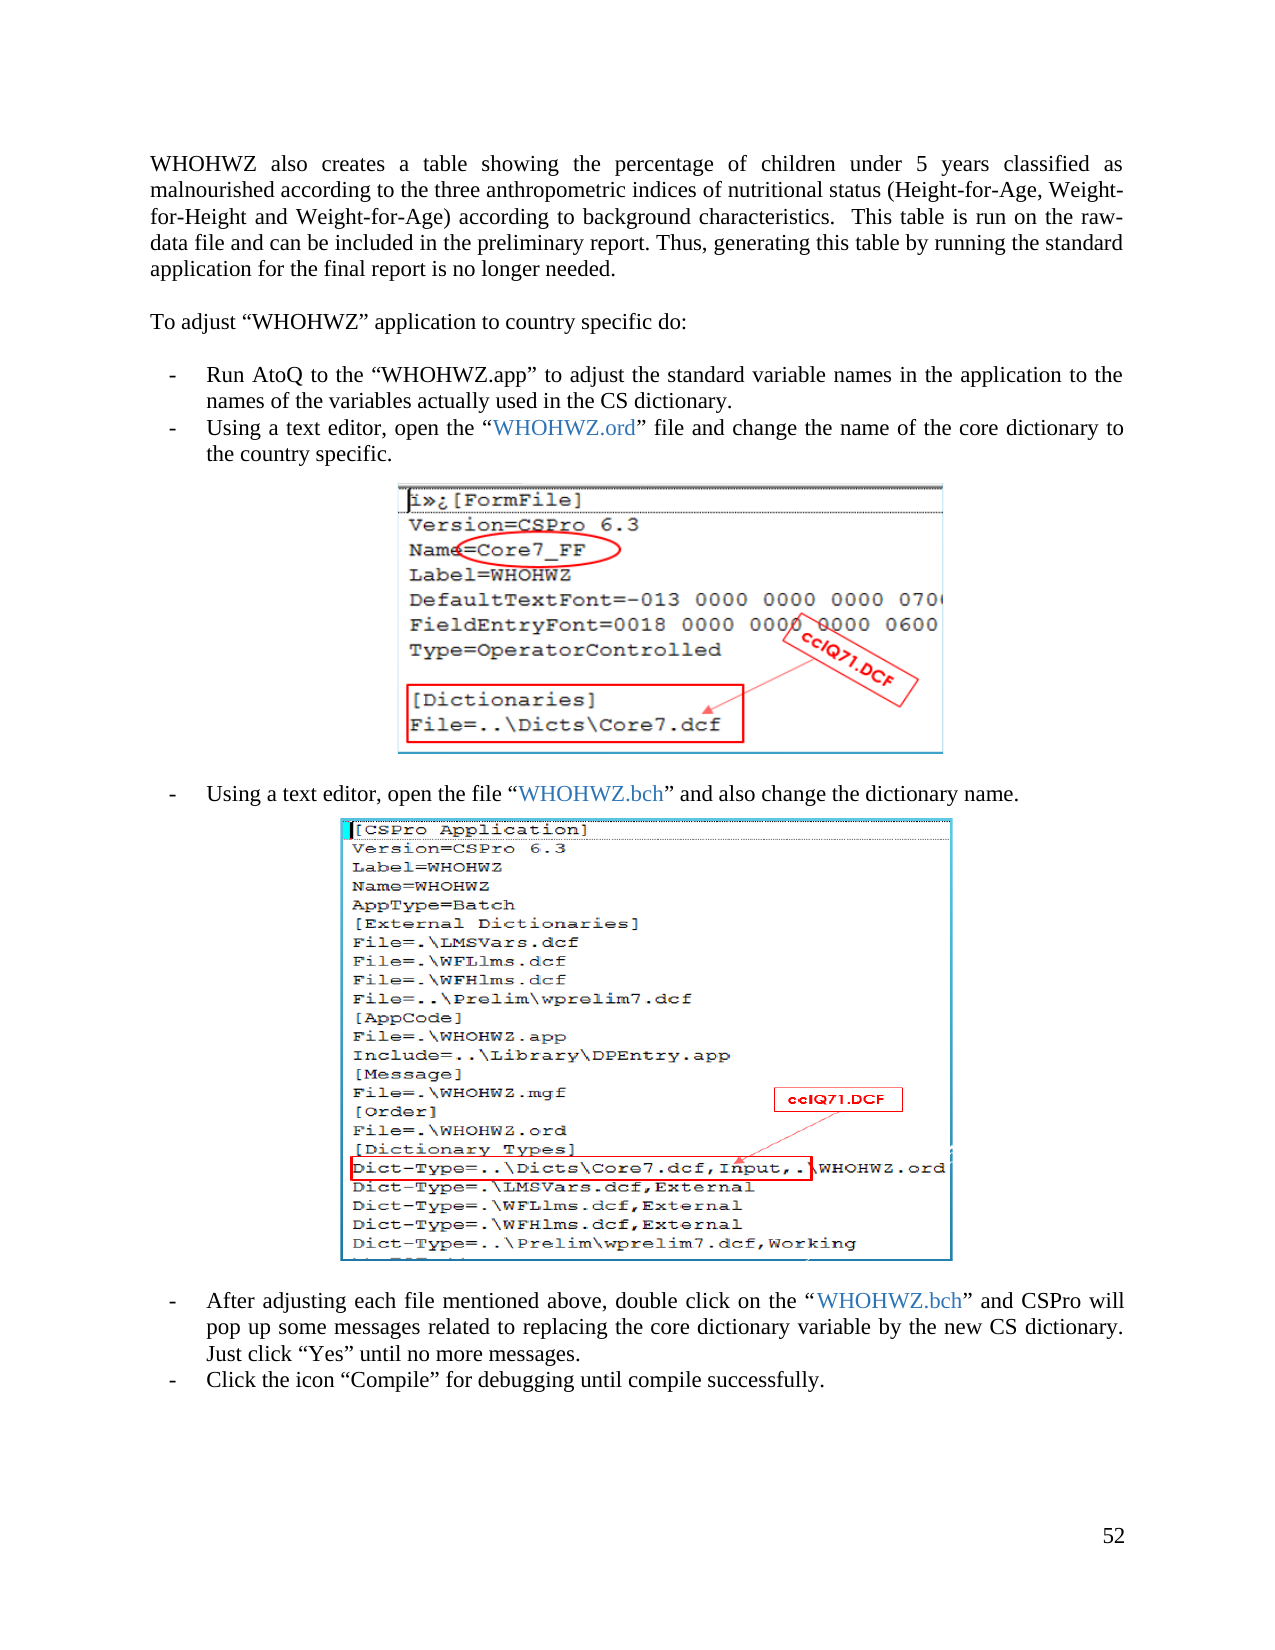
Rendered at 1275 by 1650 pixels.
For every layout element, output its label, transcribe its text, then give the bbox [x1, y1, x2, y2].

list Using a text editor, open the “WHOHWZ.ord” file and change the name of the core dictionary to the country specific. [169, 413, 1125, 466]
list Run AtoQ to the “WHOHWZ.app” to adjust the standard variable names in the application to the names of the variables actually used in the CS dictionary. [169, 361, 1125, 413]
picture [397, 483, 944, 754]
list Using a text editor, open the file “WHOHWZ.bch” and also change the dictionary name. [169, 780, 1125, 806]
list After adjusting each file mentioned above, double click on the “WHOHWZ.bch” and CSPro will pop up some messages related to replacing the core dictionary variable by the new CS dictionary. Just click “Yes” until no more messages. [169, 1287, 1125, 1366]
text To adjust “WHOHWZ” application to country specific do: [150, 308, 1125, 334]
list Click the icon “Compile” for debugging until compile successfully. [169, 1366, 1125, 1392]
text WHOHWZ also creates a table showing the percentage of children under 5 years classified as malnourished according to the three anthropometric indices of nutritional status (Height-for-Age, Weight-for-Height and Weight-for-Age) according to background characteristics. This table is run on the raw-data file and can be included in the preliminary report. Thus, generating this table by running the standard application for the final report is no longer needed. [150, 150, 1125, 282]
picture [340, 818, 953, 1261]
